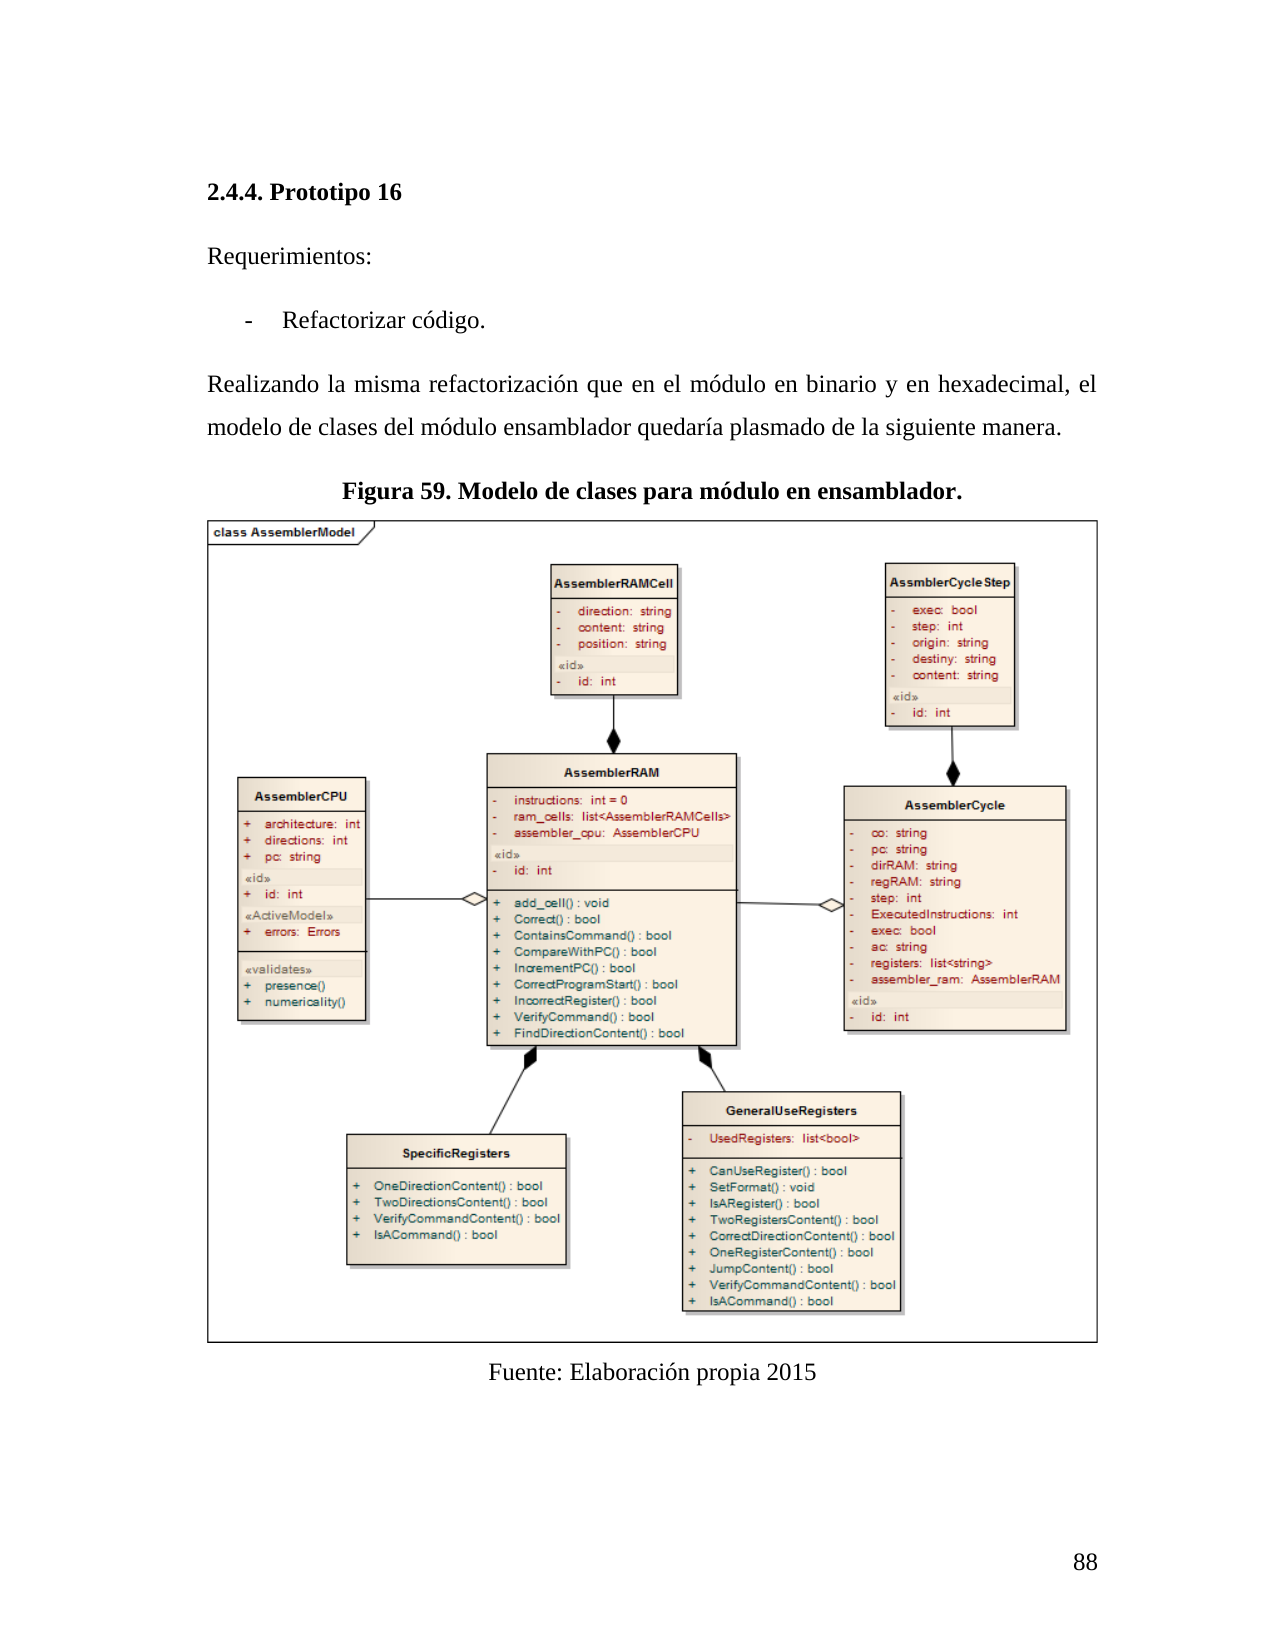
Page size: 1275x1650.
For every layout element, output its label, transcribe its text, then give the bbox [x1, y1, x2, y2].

text Figura 59. Modelo de clases para módulo en ensamblador. [207, 476, 1098, 505]
list Refactorizar código. [244, 305, 1098, 334]
text Requerimientos: [207, 241, 1098, 270]
picture [206, 519, 1098, 1343]
text Fuente: Elaboración propia 2015 [207, 1357, 1098, 1386]
text Realizando la misma refactorización que en el módulo en binario y en hexadecimal, el modelo de clases del módulo ensamblador quedaría plasmado de la siguiente manera. [207, 369, 1098, 441]
text 2.4.4. Prototipo 16 [207, 177, 1098, 206]
